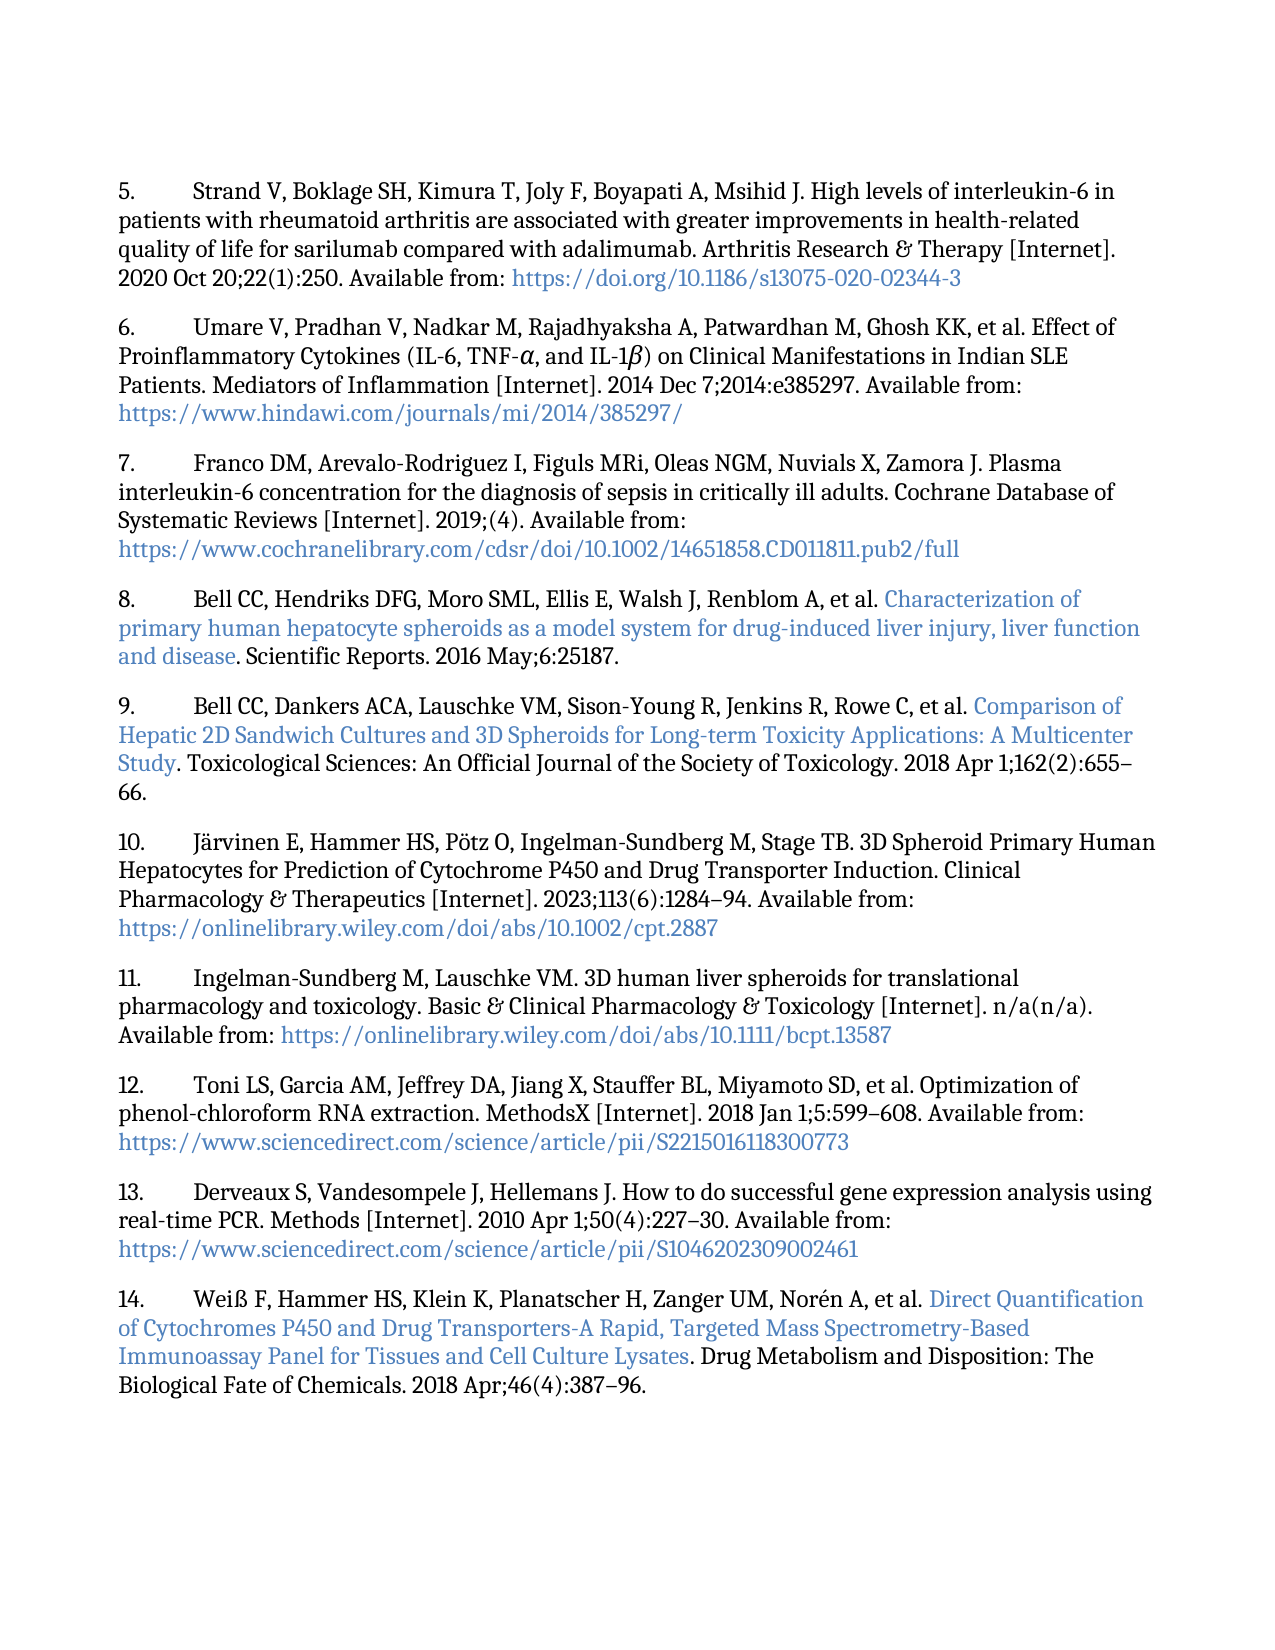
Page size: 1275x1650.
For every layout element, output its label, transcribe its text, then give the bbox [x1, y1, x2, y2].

text 7. Franco DM, Arevalo-Rodriguez I, Figuls MRi, Oleas NGM, Nuvials X, Zamora J. Plasma interleukin-6 concentration for the diagnosis of sepsis in critically ill adults. Cochrane Database of Systematic Reviews [Internet]. 2019;(4). Available from: https://www.cochranelibrary.com/cdsr/doi/10.1002/14651858.CD011811.pub2/full [118, 449, 1157, 564]
text 6. Umare V, Pradhan V, Nadkar M, Rajadhyaksha A, Patwardhan M, Ghosh KK, et al. Effect of Proinflammatory Cytokines (IL-6, TNF-α, and IL-1β) on Clinical Manifestations in Indian SLE Patients. Mediators of Inflammation [Internet]. 2014 Dec 7;2014:e385297. Available from: https://www.hindawi.com/journals/mi/2014/385297/ [118, 313, 1157, 428]
text 13. Derveaux S, Vandesompele J, Hellemans J. How to do successful gene expression analysis using real-time PCR. Methods [Internet]. 2010 Apr 1;50(4):227–30. Available from: https://www.sciencedirect.com/science/article/pii/S1046202309002461 [118, 1178, 1157, 1264]
text 9. Bell CC, Dankers ACA, Lauschke VM, Sison-Young R, Jenkins R, Rowe C, et al. Comparison of Hepatic 2D Sandwich Cultures and 3D Spheroids for Long-term Toxicity Applications: A Multicenter Study. Toxicological Sciences: An Official Journal of the Society of Toxicology. 2018 Apr 1;162(2):655–66. [118, 692, 1157, 807]
text 5. Strand V, Boklage SH, Kimura T, Joly F, Boyapati A, Msihid J. High levels of interleukin-6 in patients with rheumatoid arthritis are associated with greater improvements in health-related quality of life for sarilumab compared with adalimumab. Arthritis Research & Therapy [Internet]. 2020 Oct 20;22(1):250. Available from: https://doi.org/10.1186/s13075-020-02344-3 [118, 177, 1157, 292]
text 14. Weiß F, Hammer HS, Klein K, Planatscher H, Zanger UM, Norén A, et al. Direct Quantification of Cytochromes P450 and Drug Transporters-A Rapid, Targeted Mass Spectrometry-Based Immunoassay Panel for Tissues and Cell Culture Lysates. Drug Metabolism and Disposition: The Biological Fate of Chemicals. 2018 Apr;46(4):387–96. [118, 1285, 1157, 1400]
text 10. Järvinen E, Hammer HS, Pötz O, Ingelman-Sundberg M, Stage TB. 3D Spheroid Primary Human Hepatocytes for Prediction of Cytochrome P450 and Drug Transporter Induction. Clinical Pharmacology & Therapeutics [Internet]. 2023;113(6):1284–94. Available from: https://onlinelibrary.wiley.com/doi/abs/10.1002/cpt.2887 [118, 828, 1157, 943]
text 8. Bell CC, Hendriks DFG, Moro SML, Ellis E, Walsh J, Renblom A, et al. Characterization of primary human hepatocyte spheroids as a model system for drug-induced liver injury, liver function and disease. Scientific Reports. 2016 May;6:25187. [118, 585, 1157, 671]
text 11. Ingelman-Sundberg M, Lauschke VM. 3D human liver spheroids for translational pharmacology and toxicology. Basic & Clinical Pharmacology & Toxicology [Internet]. n/a(n/a). Available from: https://onlinelibrary.wiley.com/doi/abs/10.1111/bcpt.13587 [118, 963, 1157, 1050]
text 12. Toni LS, Garcia AM, Jeffrey DA, Jiang X, Stauffer BL, Miyamoto SD, et al. Optimization of phenol-chloroform RNA extraction. MethodsX [Internet]. 2018 Jan 1;5:599–608. Available from: https://www.sciencedirect.com/science/article/pii/S2215016118300773 [118, 1071, 1157, 1157]
